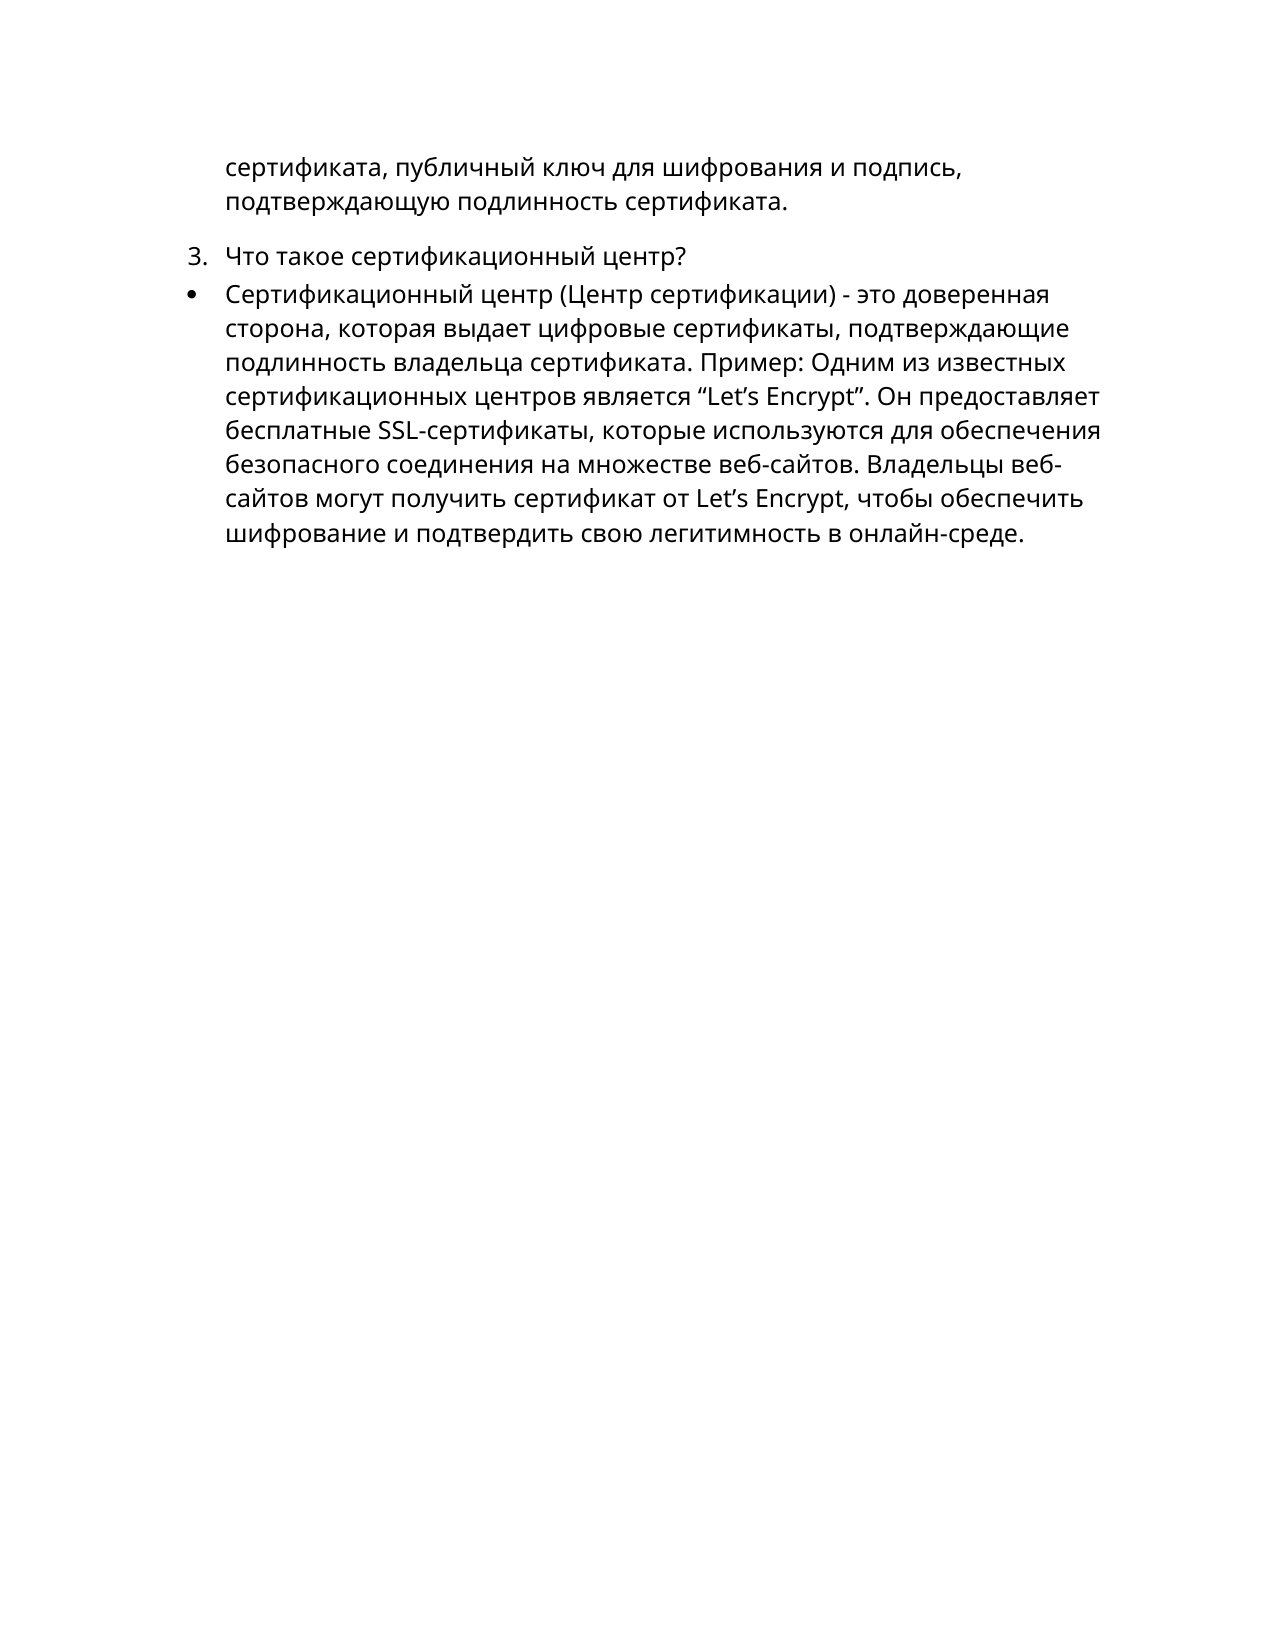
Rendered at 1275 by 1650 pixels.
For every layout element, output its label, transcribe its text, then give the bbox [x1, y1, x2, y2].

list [187, 150, 1125, 218]
list Что такое сертификационный центр? [187, 239, 1125, 273]
list Сертификационный центр (Центр сертификации) - это доверенная сторона, которая выдает цифровые сертификаты, подтверждающие подлинность владельца сертификата. Пример: Одним из известных сертификационных центров является “Let’s Encrypt”. Он предоставляет бесплатные SSL-сертификаты, которые используются для обеспечения безопасного соединения на множестве веб-сайтов. Владельцы веб-сайтов могут получить сертификат от Let’s Encrypt, чтобы обеспечить шифрование и подтвердить свою легитимность в онлайн-среде. [187, 277, 1125, 549]
